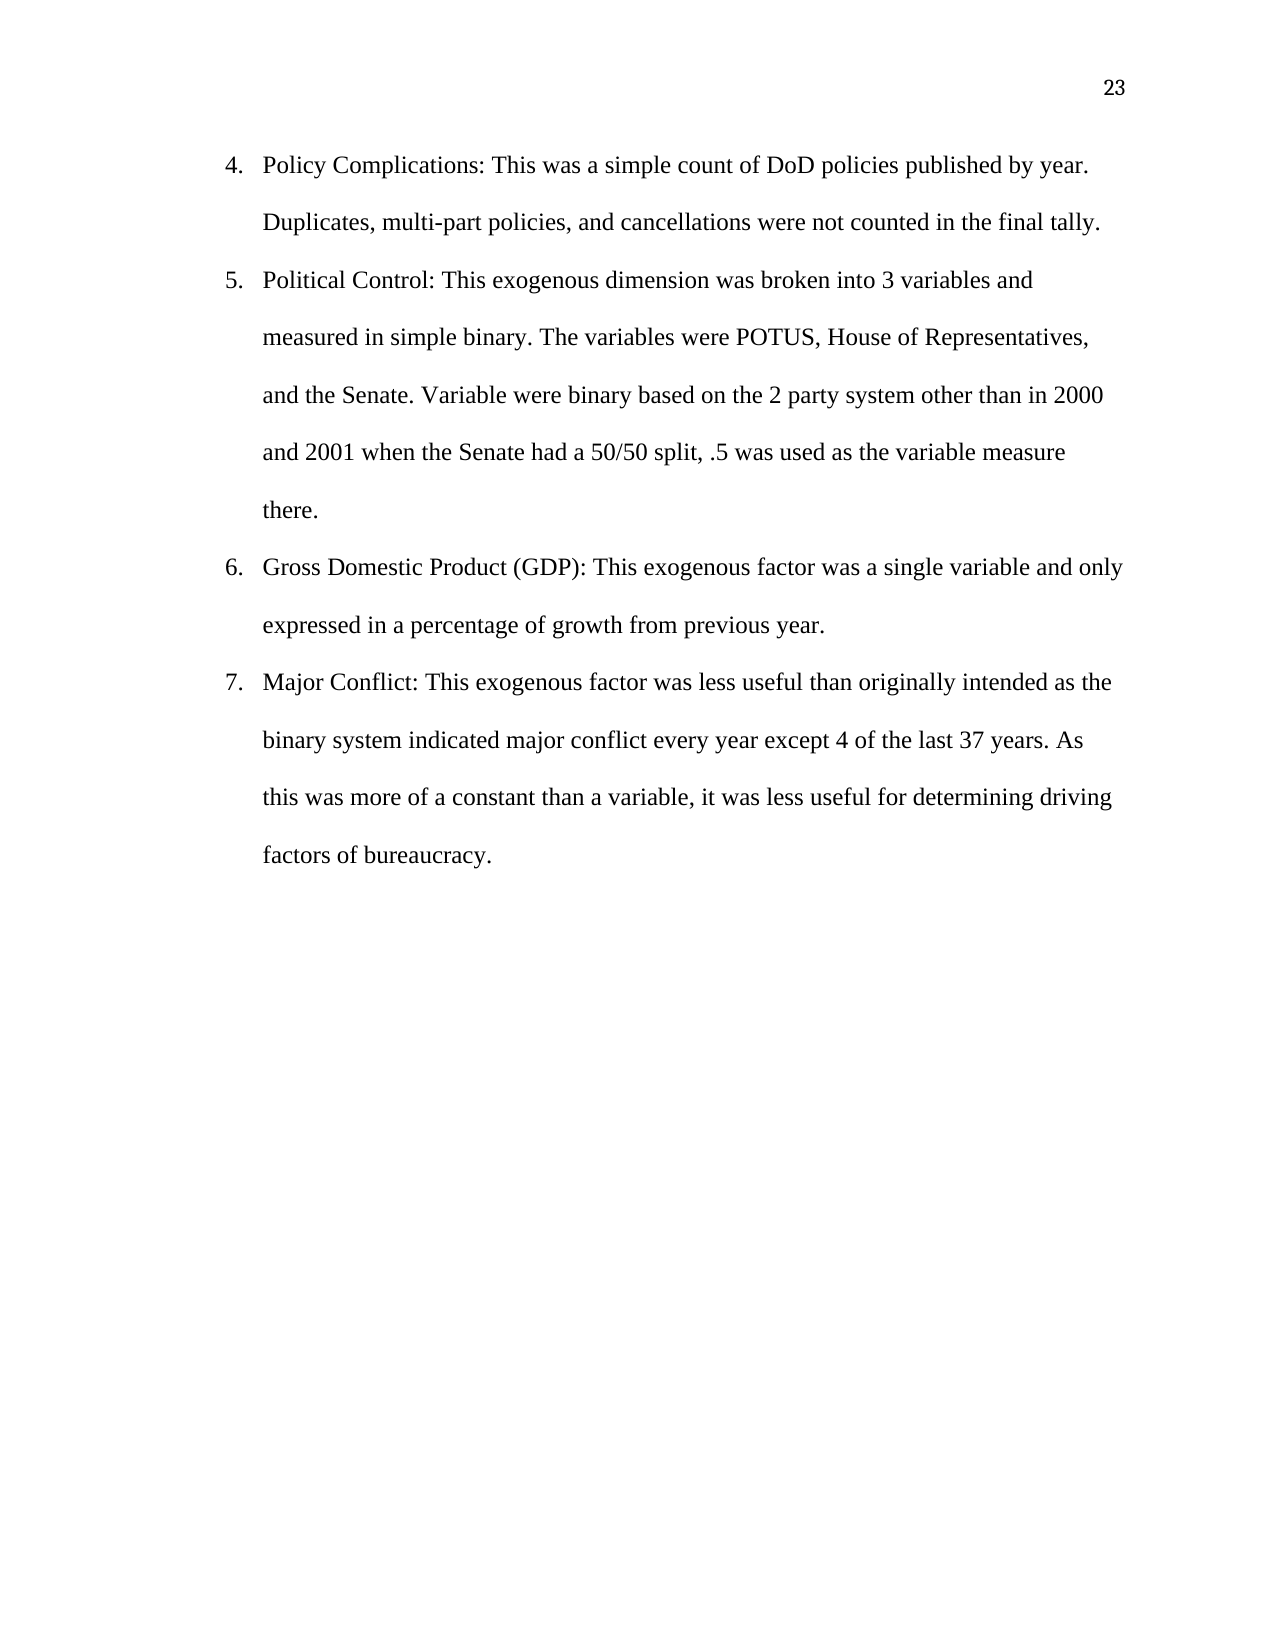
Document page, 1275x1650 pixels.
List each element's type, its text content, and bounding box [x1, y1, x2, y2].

list Major Conflict: This exogenous factor was less useful than originally intended as the binary system indicated major conflict every year except 4 of the last 37 years. As this was more of a constant than a variable, it was less useful for determining driving factors of bureaucracy. [225, 667, 1125, 869]
list Political Control: This exogenous dimension was broken into 3 variables and measured in simple binary. The variables were POTUS, House of Representatives, and the Senate. Variable were binary based on the 2 party system other than in 2000 and 2001 when the Senate had a 50/50 split, .5 was used as the variable measure there. [225, 265, 1125, 524]
list Gross Domestic Product (GDP): This exogenous factor was a single variable and only expressed in a percentage of growth from previous year. [225, 552, 1125, 639]
list Policy Complications: This was a simple count of DoD policies published by year. Duplicates, multi-part policies, and cancellations were not counted in the final tally. [225, 150, 1125, 236]
